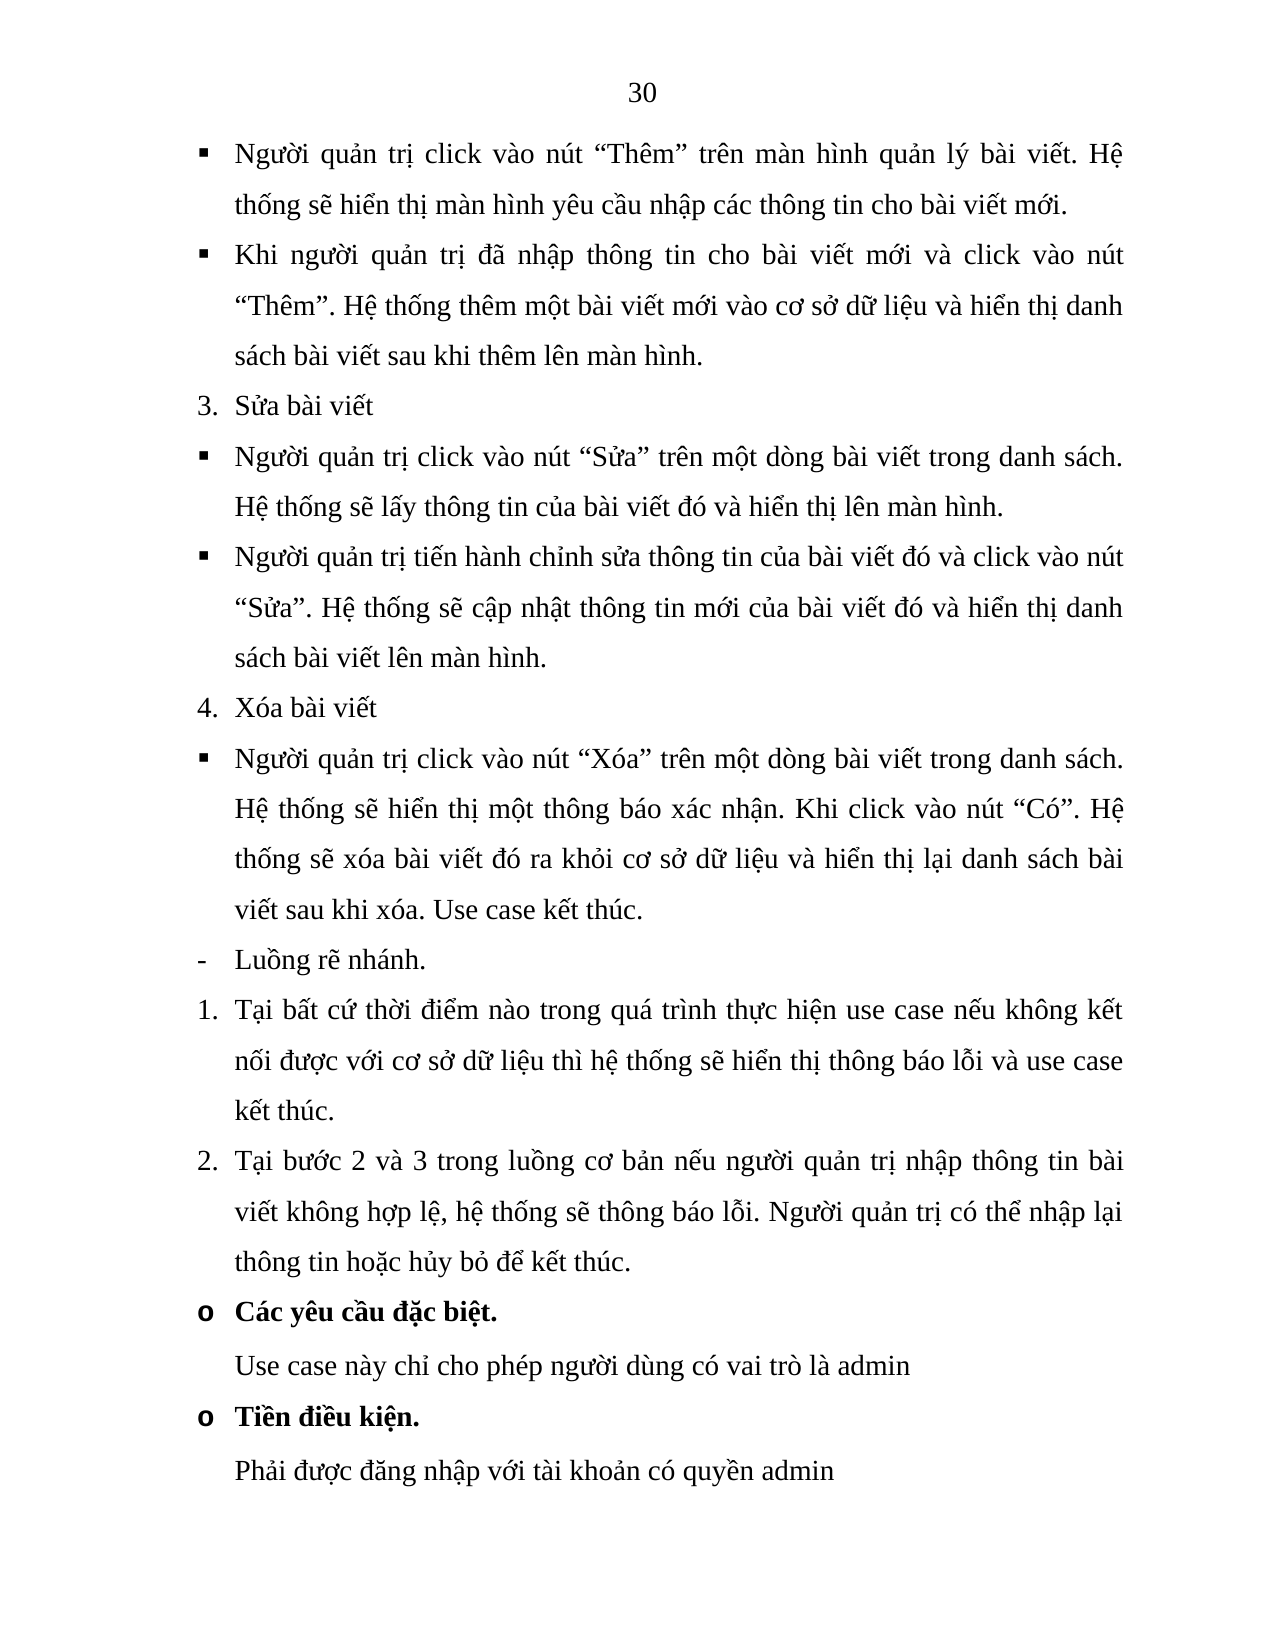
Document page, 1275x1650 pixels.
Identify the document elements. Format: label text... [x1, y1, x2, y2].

list Sửa bài viết [197, 388, 1125, 422]
list Người quản trị click vào nút “Thêm” trên màn hình quản lý bài viết. Hệ thống sẽ hiển thị màn hình yêu cầu nhập các thông tin cho bài viết mới. [197, 137, 1125, 221]
list Khi người quản trị đã nhập thông tin cho bài viết mới và click vào nút “Thêm”. Hệ thống thêm một bài viết mới vào cơ sở dữ liệu và hiển thị danh sách bài viết sau khi thêm lên màn hình. [197, 237, 1125, 372]
list Xóa bài viết [197, 690, 1125, 724]
list Tiền điều kiện. [197, 1399, 1125, 1435]
list Luồng rẽ nhánh. [197, 942, 1125, 976]
list Người quản trị tiến hành chỉnh sửa thông tin của bài viết đó và click vào nút “Sửa”. Hệ thống sẽ cập nhật thông tin mới của bài viết đó và hiển thị danh sách bài viết lên màn hình. [197, 539, 1125, 674]
list Tại bất cứ thời điểm nào trong quá trình thực hiện use case nếu không kết nối được với cơ sở dữ liệu thì hệ thống sẽ hiển thị thông báo lỗi và use case kết thúc. [197, 992, 1125, 1127]
list Các yêu cầu đặc biệt. [197, 1294, 1125, 1330]
list Người quản trị click vào nút “Sửa” trên một dòng bài viết trong danh sách. Hệ thống sẽ lấy thông tin của bài viết đó và hiển thị lên màn hình. [197, 439, 1125, 523]
list Người quản trị click vào nút “Xóa” trên một dòng bài viết trong danh sách. Hệ thống sẽ hiển thị một thông báo xác nhận. Khi click vào nút “Có”. Hệ thống sẽ xóa bài viết đó ra khỏi cơ sở dữ liệu và hiển thị lại danh sách bài viết sau khi xóa. Use case kết thúc. [197, 741, 1125, 925]
text Phải được đăng nhập với tài khoản có quyền admin [234, 1453, 1125, 1486]
text Use case này chỉ cho phép người dùng có vai trò là admin [234, 1348, 1125, 1382]
list Tại bước 2 và 3 trong luồng cơ bản nếu người quản trị nhập thông tin bài viết không hợp lệ, hệ thống sẽ thông báo lỗi. Người quản trị có thể nhập lại thông tin hoặc hủy bỏ để kết thúc. [197, 1143, 1125, 1277]
